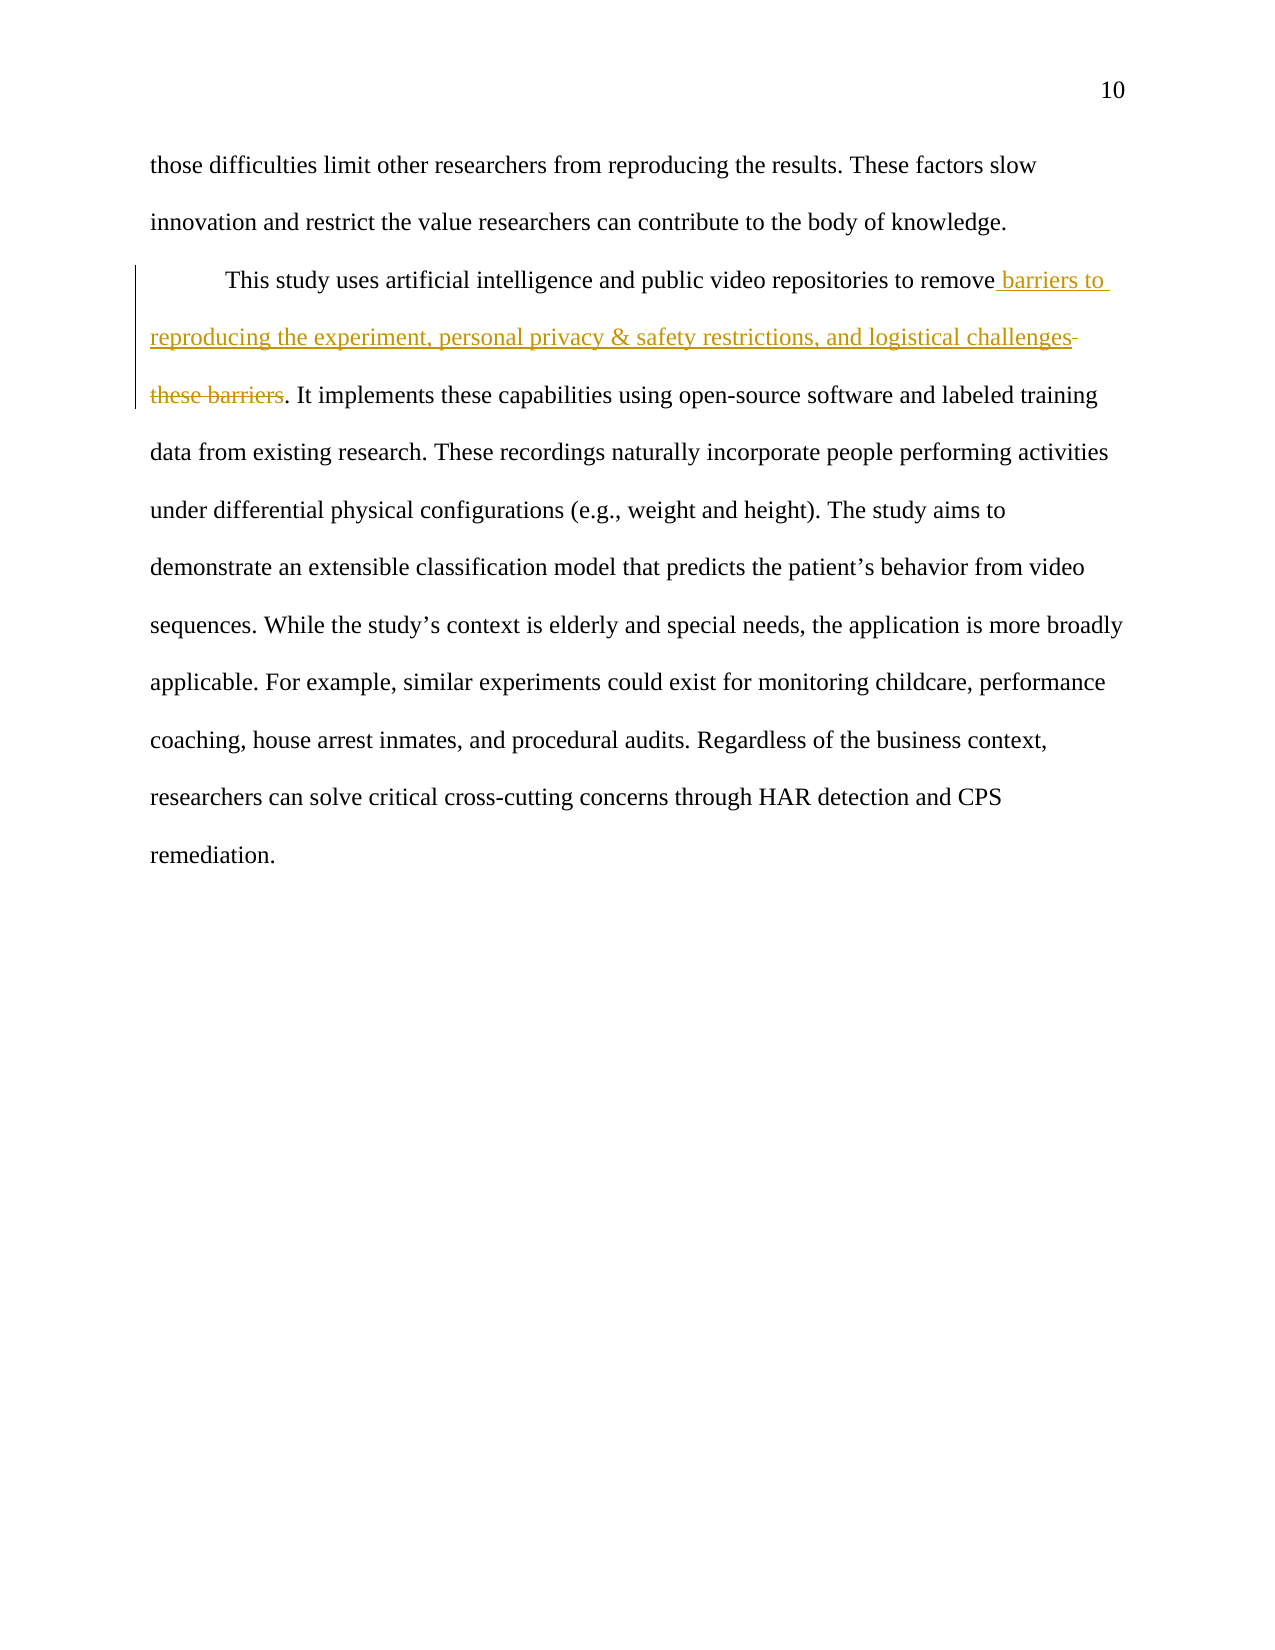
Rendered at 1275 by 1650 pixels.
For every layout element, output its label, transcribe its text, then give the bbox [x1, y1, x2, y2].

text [150, 150, 1125, 236]
text This study uses artificial intelligence and public video repositories to remove. It implements these capabilities using open-source software and labeled training data from existing research. These recordings naturally incorporate people performing activities under differential physical configurations (e.g., weight and height). The study aims to demonstrate an extensible classification model that predicts the patient’s behavior from video sequences. While the study’s context is elderly and special needs, the application is more broadly applicable. For example, similar experiments could exist for monitoring childcare, performance coaching, house arrest inmates, and procedural audits. Regardless of the business context, researchers can solve critical cross-cutting concerns through HAR detection and CPS remediation. [150, 265, 1125, 869]
